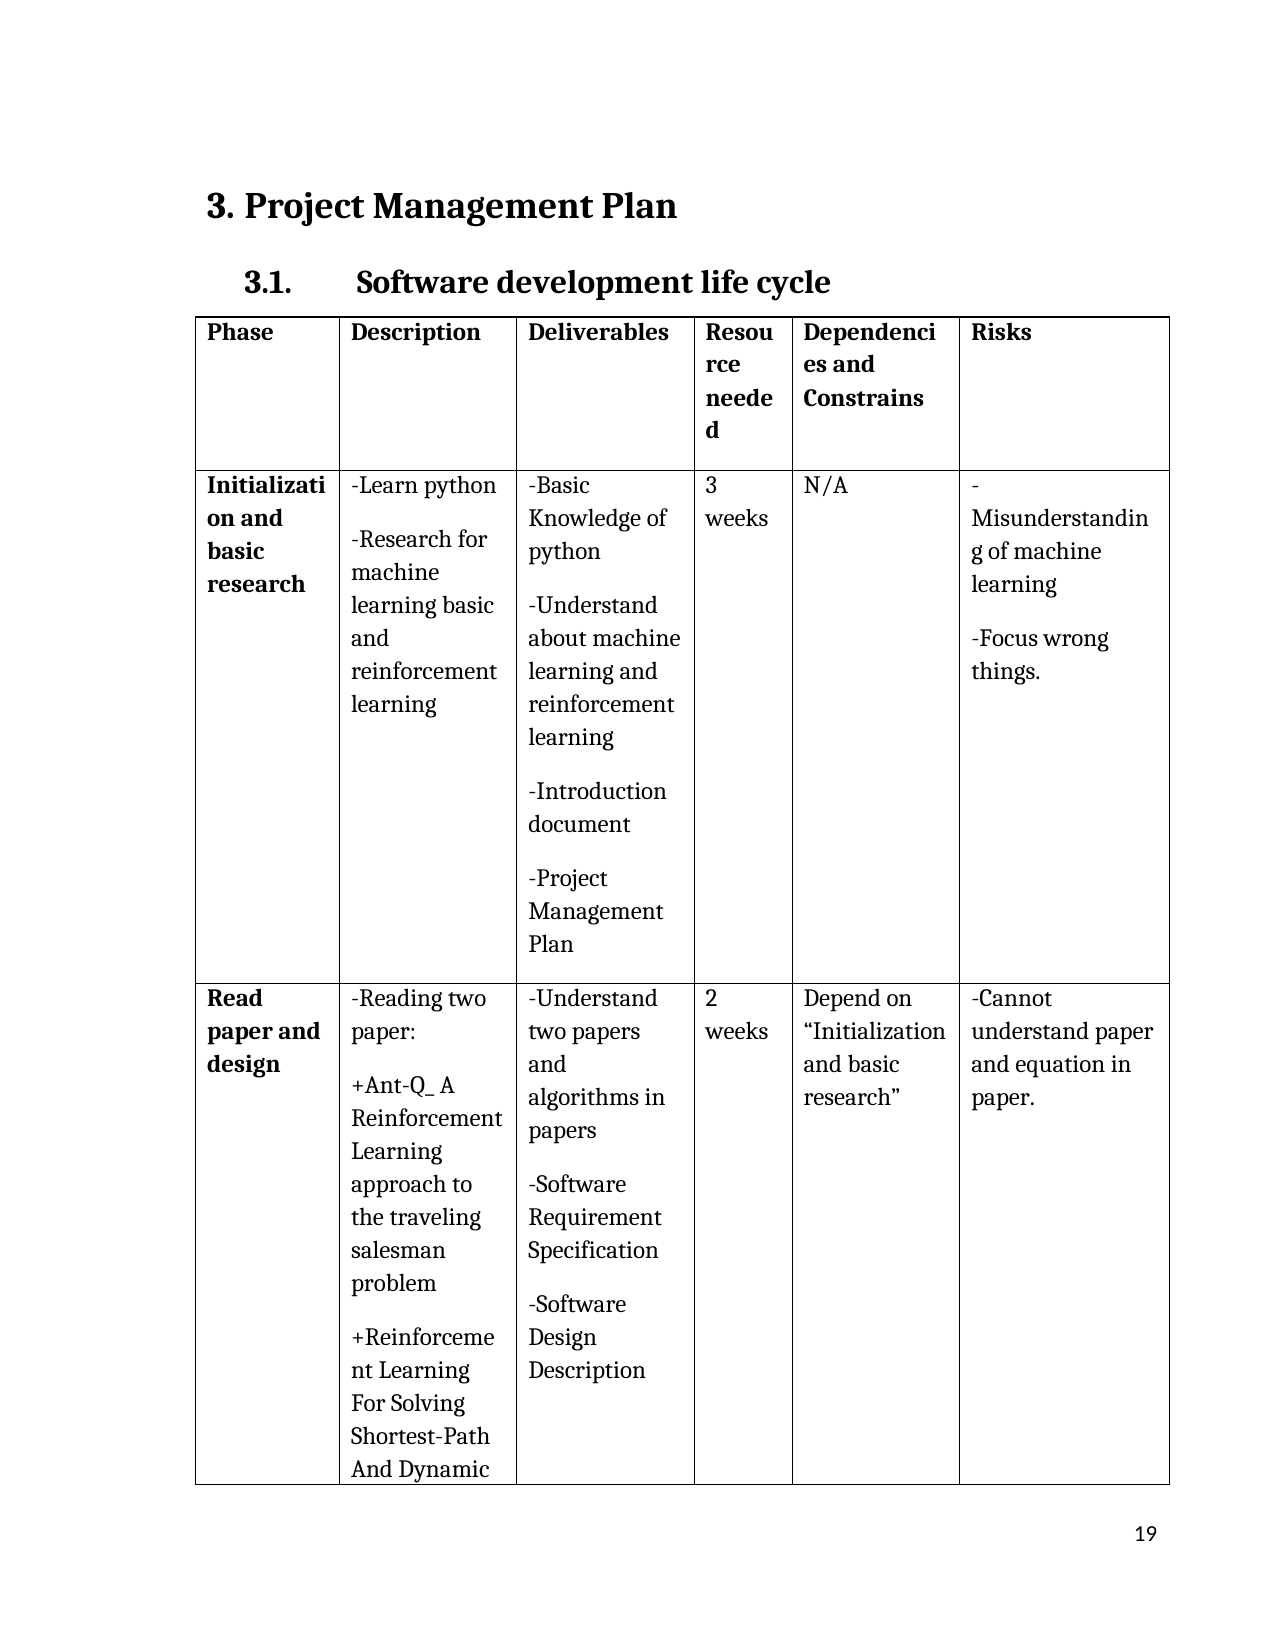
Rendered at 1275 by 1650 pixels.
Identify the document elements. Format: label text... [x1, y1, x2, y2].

table_header Risks [960, 318, 1169, 470]
table_header Resource needed [695, 318, 792, 470]
table_cell -Basic Knowledge of python -Understand about machine learning and reinforcement learning -Introduction document -Project Management Plan [517, 471, 694, 983]
table_header Phase [196, 318, 339, 470]
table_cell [196, 984, 339, 1484]
table_cell -Misunderstanding of machine learning -Focus wrong things. [960, 471, 1169, 983]
subtitle Project Management Plan [207, 185, 1157, 228]
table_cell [793, 984, 959, 1484]
table_header Description [340, 318, 516, 470]
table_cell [517, 984, 694, 1484]
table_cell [340, 984, 516, 1484]
table_header Deliverables [517, 318, 694, 470]
table_cell 2 weeks [695, 984, 792, 1484]
table_cell Initialization and basic research [196, 471, 339, 983]
table_header Dependencies and Constrains [793, 318, 959, 470]
table_cell N/A [793, 471, 959, 983]
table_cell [960, 984, 1169, 1484]
subtitle Software development life cycle [244, 264, 1157, 302]
table_cell -Learn python -Research for machine learning basic and reinforcement learning [340, 471, 516, 983]
table_cell 3 weeks [695, 471, 792, 983]
